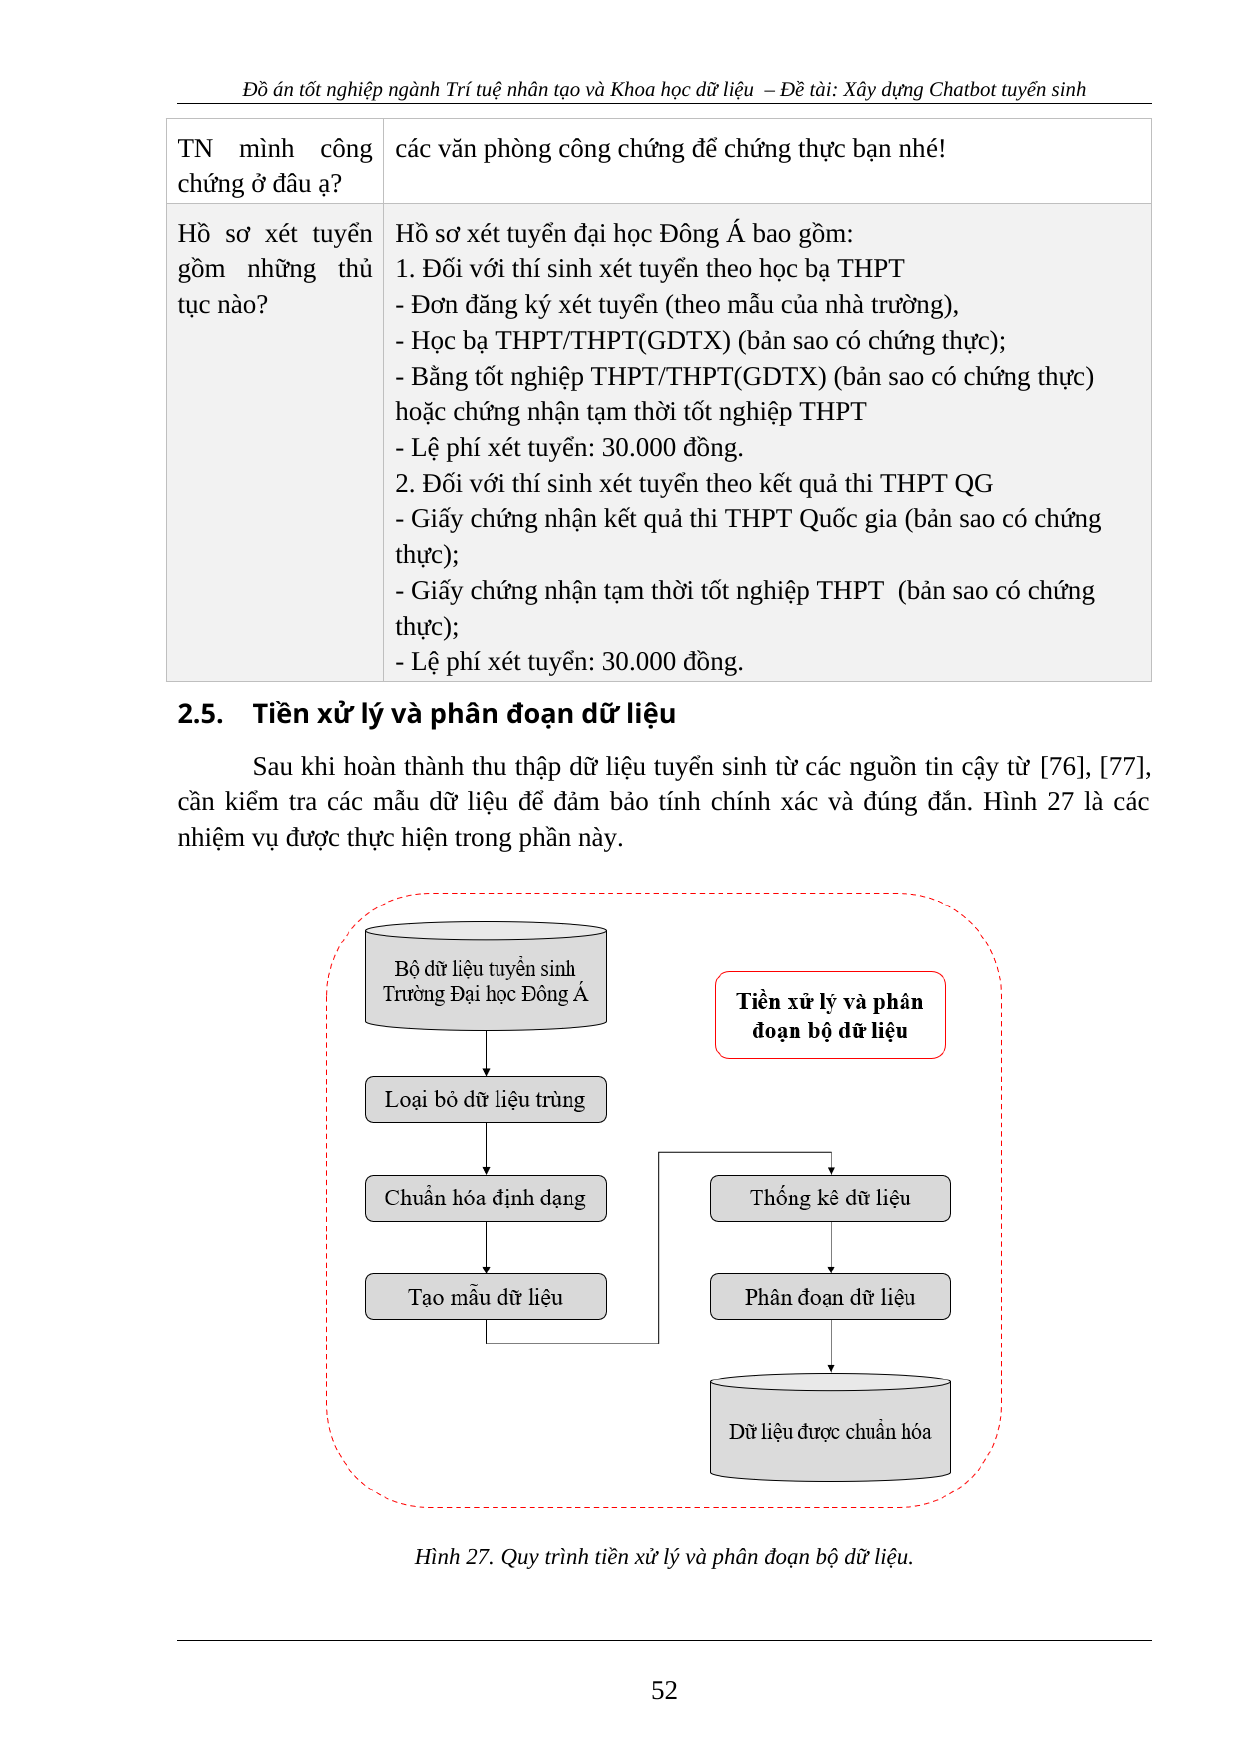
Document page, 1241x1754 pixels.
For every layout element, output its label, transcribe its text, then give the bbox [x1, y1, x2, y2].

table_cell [167, 119, 383, 203]
table_cell Hồ sơ xét tuyển đại học Đông Á bao gồm: 1. Đối với thí sinh xét tuyển theo học bạ THPT - Đơn đăng ký xét tuyển (theo mẫu của nhà trường), - Học bạ THPT/THPT(GDTX) (bản sao có chứng thực); - Bằng tốt nghiệp THPT/THPT(GDTX) (bản sao có chứng thực) hoặc chứng nhận tạm thời tốt nghiệp THPT - Lệ phí xét tuyển: 30.000 đồng. 2. Đối với thí sinh xét tuyển theo kết quả thi THPT QG - Giấy chứng nhận kết quả thi THPT Quốc gia (bản sao có chứng thực); - Giấy chứng nhận tạm thời tốt nghiệp THPT (bản sao có chứng thực); - Lệ phí xét tuyển: 30.000 đồng. [384, 204, 1151, 681]
text Hình 27. Quy trình tiền xử lý và phân đoạn bộ dữ liệu. [177, 1543, 1152, 1569]
picture [311, 869, 1018, 1526]
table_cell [384, 119, 1151, 203]
subtitle Tiền xử lý và phân đoạn dữ liệu [177, 695, 1152, 732]
table_cell Hồ sơ xét tuyển gồm những thủ tục nào? [167, 204, 383, 681]
text Sau khi hoàn thành thu thập dữ liệu tuyển sinh từ các nguồn tin cậy từ , cần kiểm tra các mẫu dữ liệu để đảm bảo tính chính xác và đúng đắn. Hình 27 là các nhiệm vụ được thực hiện trong phần này. [177, 749, 1152, 852]
